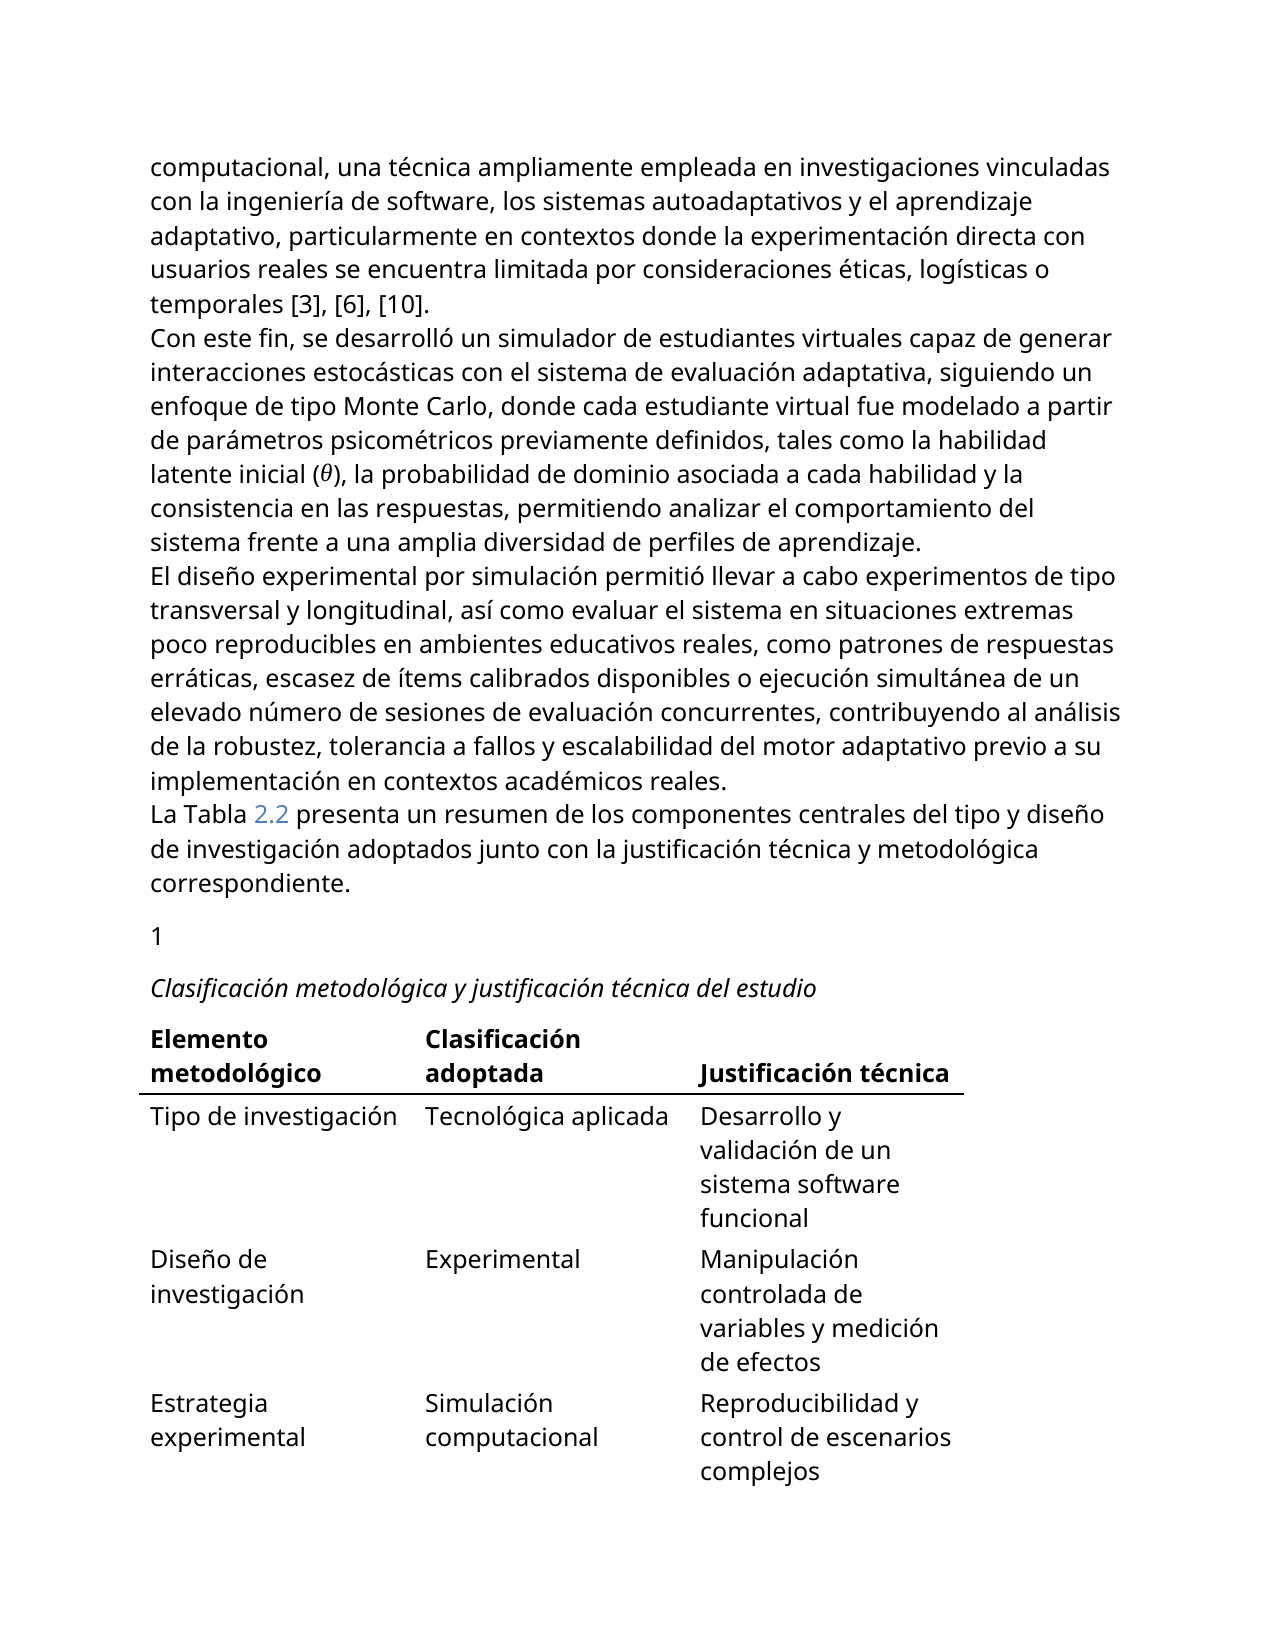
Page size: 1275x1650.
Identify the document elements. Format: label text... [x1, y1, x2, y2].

table_cell Reproducibilidad y control de escenarios complejos [689, 1382, 964, 1492]
text 1 [150, 918, 1125, 952]
table_header Clasificación adoptada [414, 1018, 689, 1093]
table_cell Estrategia experimental [139, 1382, 414, 1492]
table_header Elemento metodológico [139, 1018, 414, 1093]
table_cell Experimental [414, 1239, 689, 1382]
table_cell Simulación computacional [414, 1382, 689, 1492]
table_cell Tipo de investigación [139, 1095, 414, 1238]
table_cell Desarrollo y validación de un sistema software funcional [689, 1095, 964, 1238]
table_cell Diseño de investigación [139, 1239, 414, 1382]
text Clasificación metodológica y justificación técnica del estudio [150, 971, 1125, 1005]
table_cell Tecnológica aplicada [414, 1095, 689, 1238]
table_cell Manipulación controlada de variables y medición de efectos [689, 1239, 964, 1382]
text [150, 150, 1125, 899]
table_header Justificación técnica [689, 1018, 964, 1093]
